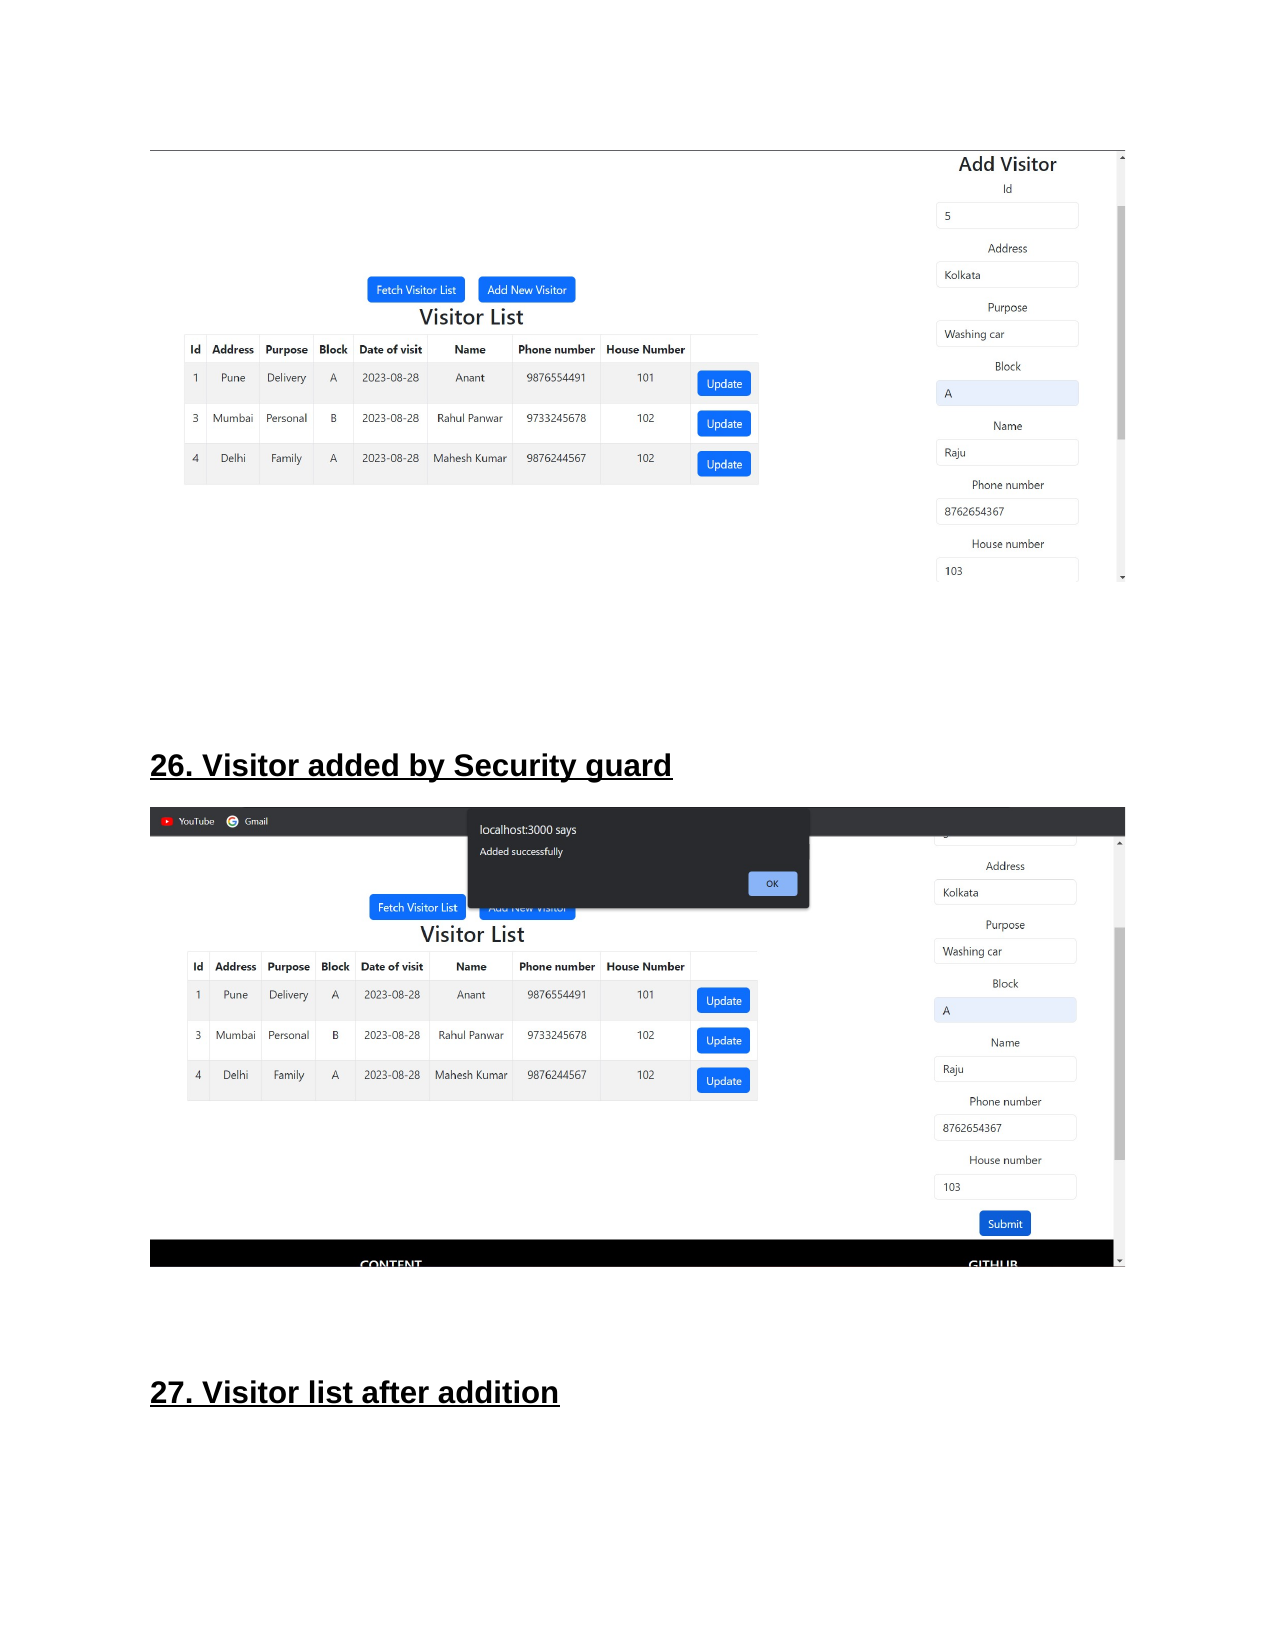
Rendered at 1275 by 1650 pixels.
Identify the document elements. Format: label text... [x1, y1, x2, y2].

text 27. Visitor list after addition [150, 1374, 1125, 1410]
text 26. Visitor added by Security guard [150, 747, 1125, 783]
picture [150, 807, 1125, 1267]
picture [150, 150, 1125, 582]
